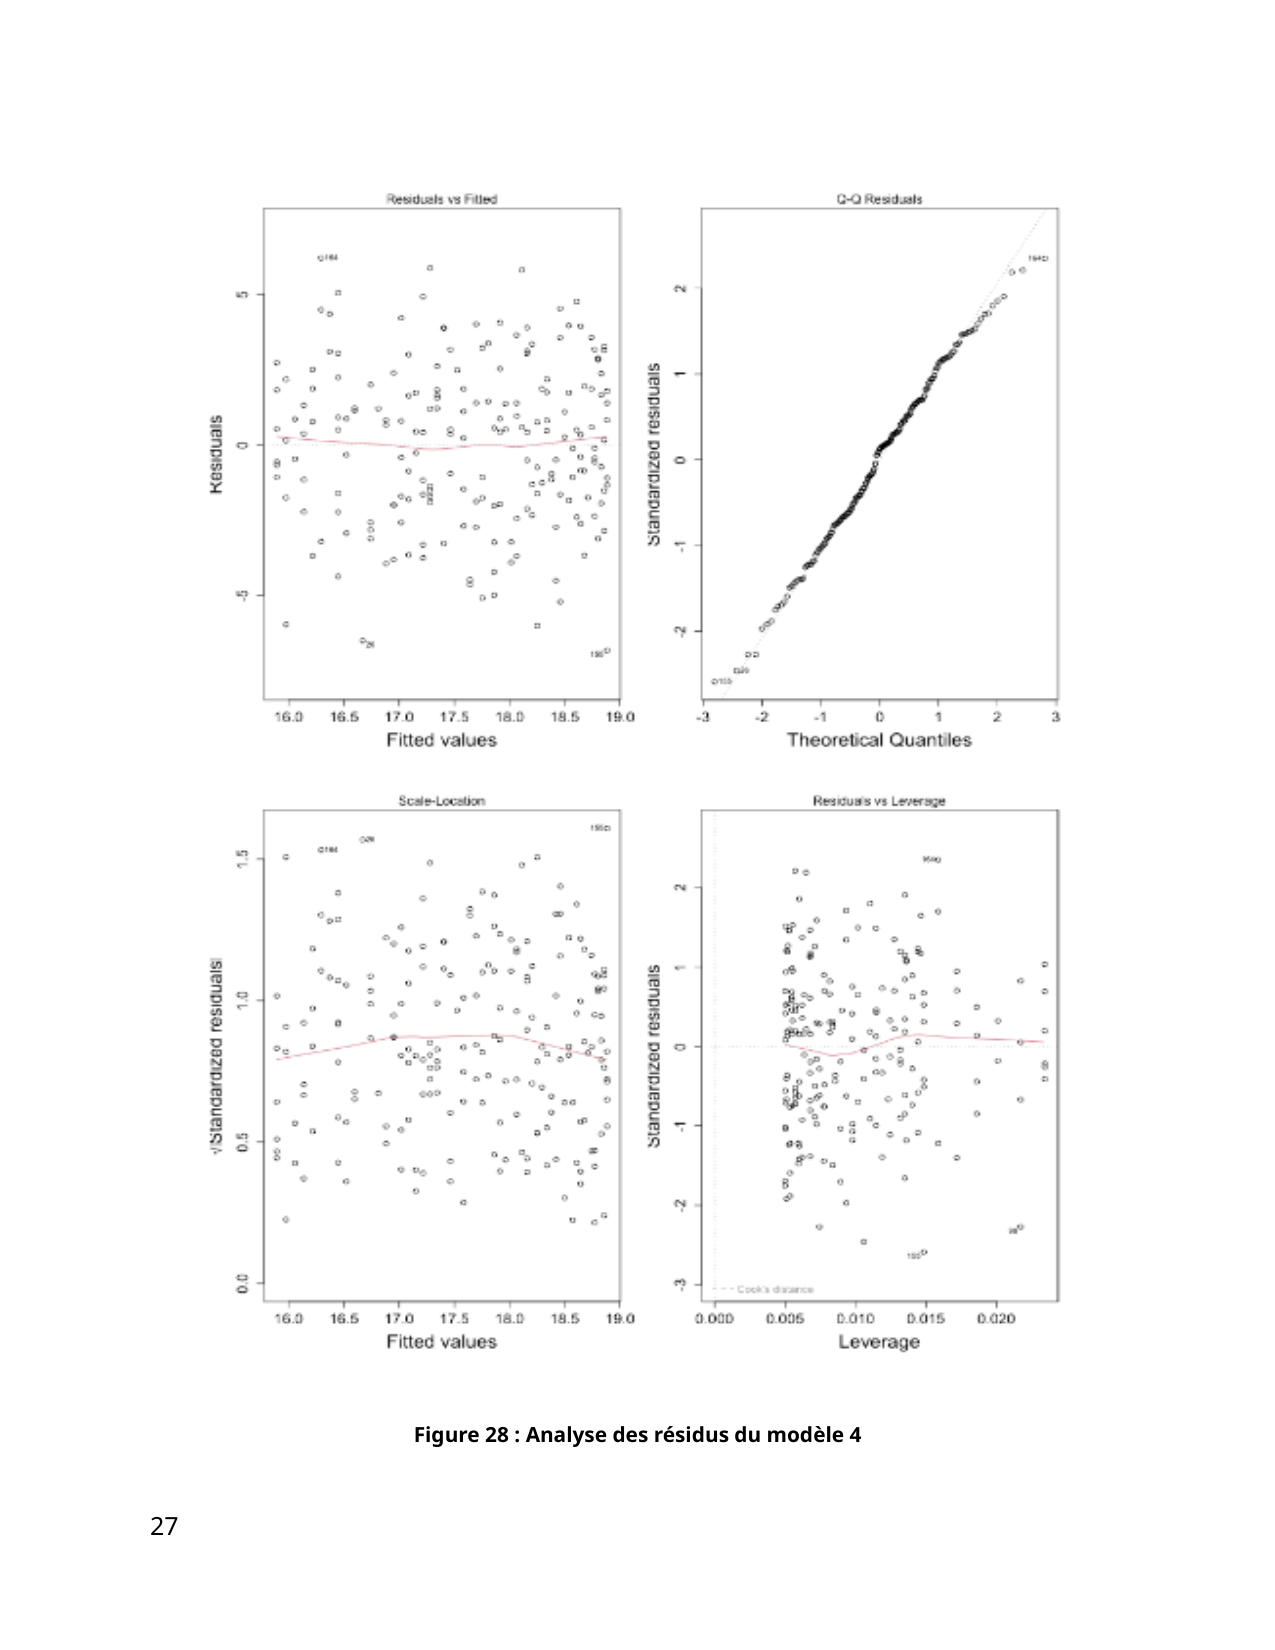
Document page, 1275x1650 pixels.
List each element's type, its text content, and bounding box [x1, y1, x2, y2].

picture [150, 150, 1131, 1399]
text Figure 28 : Analyse des résidus du modèle 4 [150, 1420, 1125, 1449]
